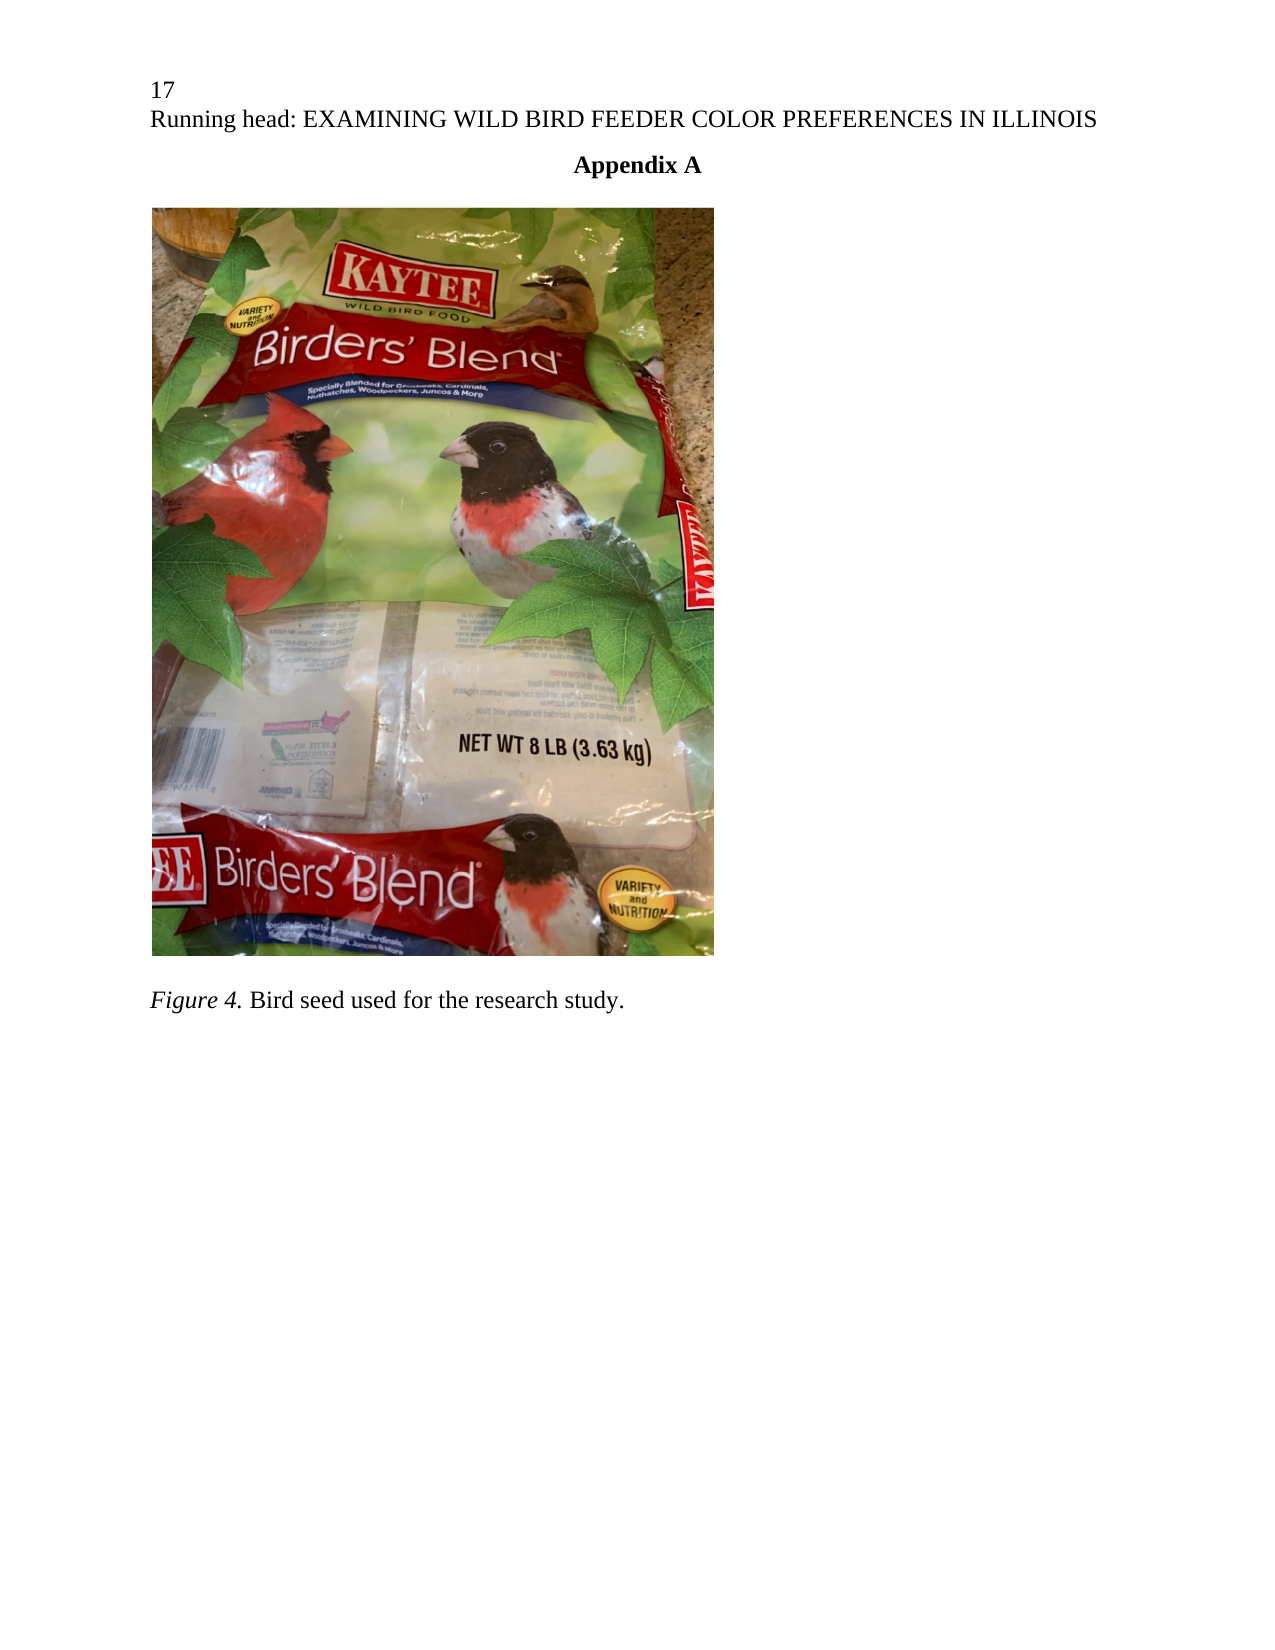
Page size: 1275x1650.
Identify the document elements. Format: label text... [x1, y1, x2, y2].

text Figure 4. Bird seed used for the research study. [150, 985, 1125, 1014]
picture [152, 208, 714, 955]
text Appendix A [150, 150, 1125, 179]
